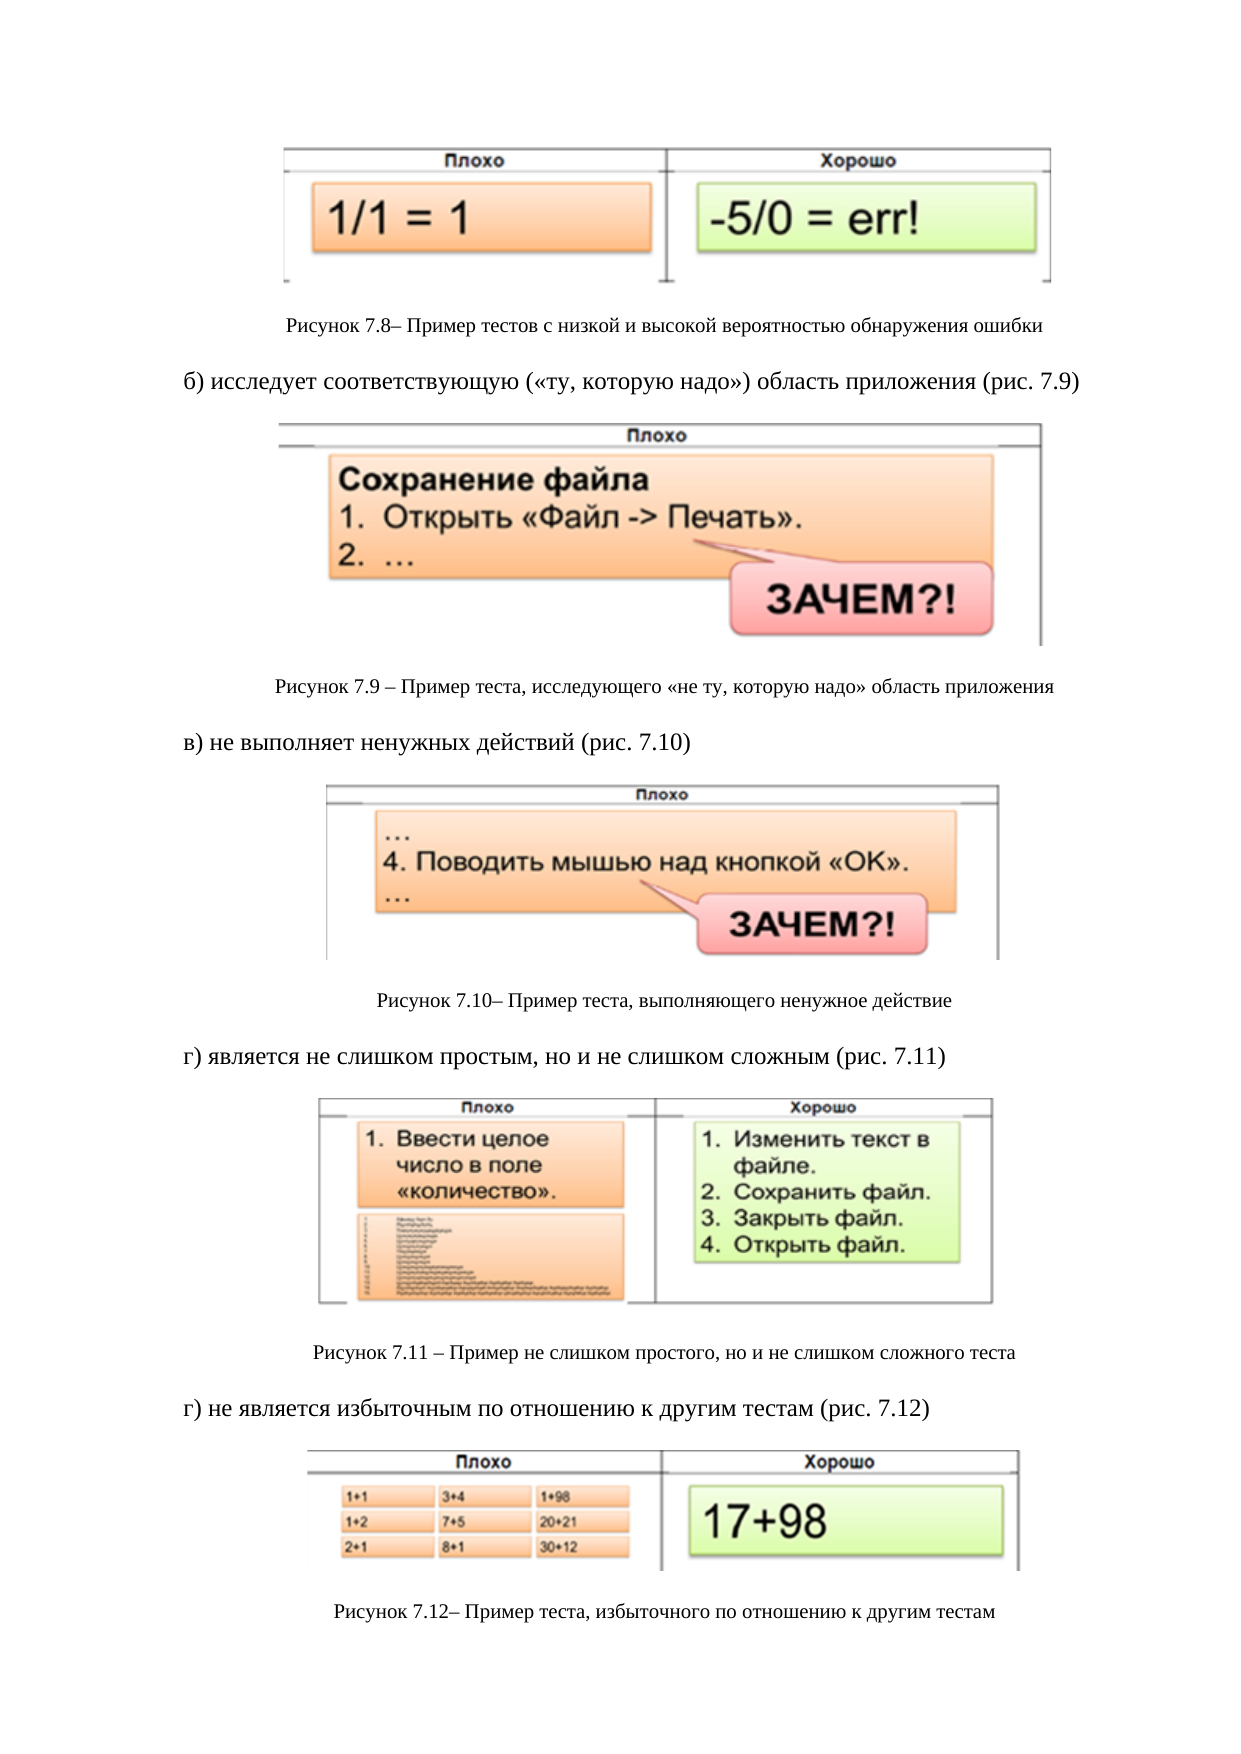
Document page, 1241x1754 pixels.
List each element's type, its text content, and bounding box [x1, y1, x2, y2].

text Рисунок 7.11 – Пример не слишком простого, но и не слишком сложного теста [183, 1340, 1146, 1364]
picture [278, 423, 1051, 646]
text г) не является избыточным по отношению к другим тестам (рис. 7.12) [183, 1393, 1146, 1421]
picture [307, 1450, 1022, 1571]
picture [318, 1098, 1011, 1311]
text б) исследует соответствующую («ту, которую надо») область приложения (рис. 7.9) [183, 366, 1146, 395]
text Рисунок 7.9 – Пример теста, исследующего «не ту, которую надо» область приложения [183, 674, 1146, 698]
text Рисунок 7.12– Пример теста, избыточного по отношению к другим тестам [183, 1599, 1146, 1623]
text Рисунок 7.8– Пример тестов с низкой и высокой вероятностью обнаружения ошибки [183, 313, 1146, 337]
text в) не выполняет ненужных действий (рис. 7.10) [183, 727, 1146, 756]
picture [283, 146, 1052, 285]
text Рисунок 7.10– Пример теста, выполняющего ненужное действие [183, 988, 1146, 1012]
picture [326, 784, 1003, 960]
text г) является не слишком простым, но и не слишком сложным (рис. 7.11) [183, 1041, 1146, 1070]
